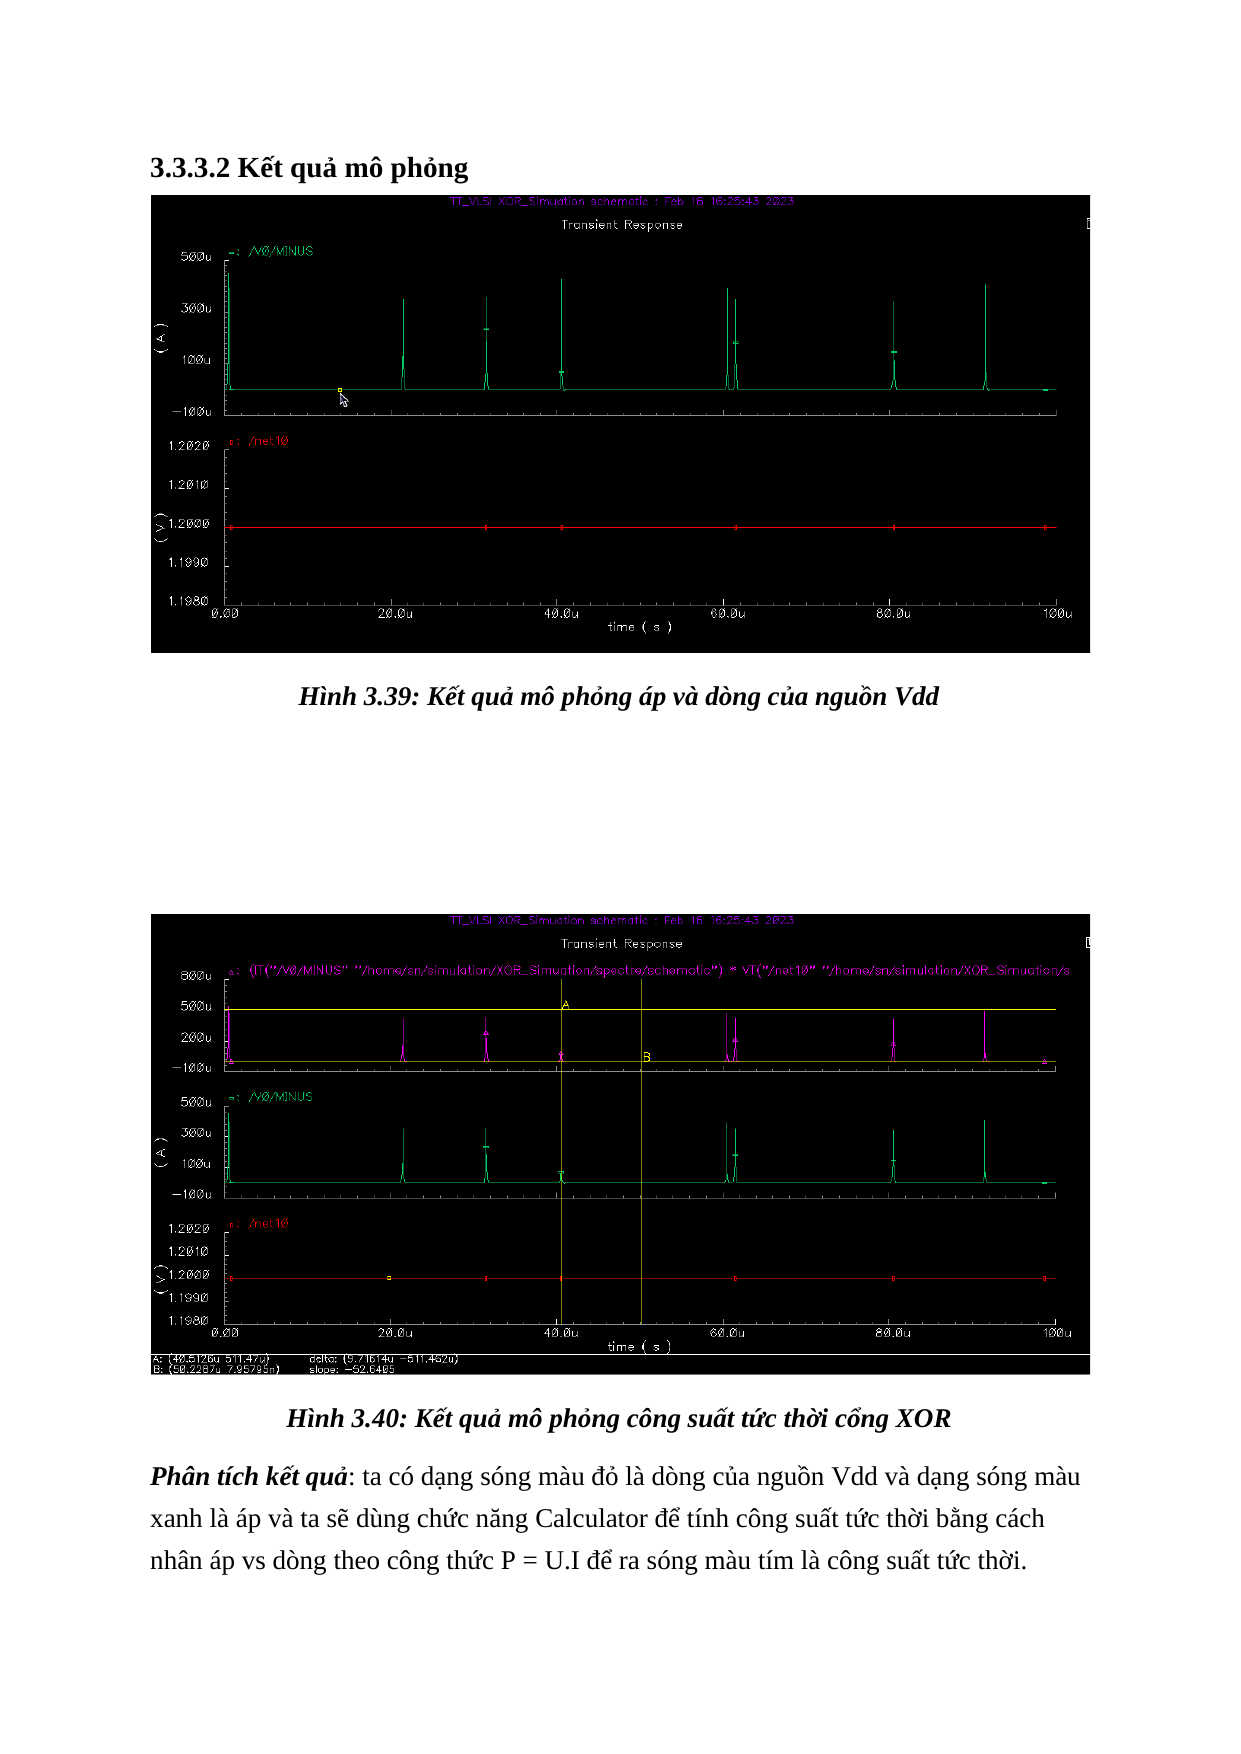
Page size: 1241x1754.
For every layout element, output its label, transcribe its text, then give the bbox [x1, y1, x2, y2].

subtitle 3.3.3.2 Kết quả mô phỏng [150, 150, 1090, 183]
picture [150, 195, 1091, 653]
text Phân tích kết quả: ta có dạng sóng màu đỏ là dòng của nguồn Vdd và dạng sóng màu xanh là áp và ta sẽ dùng chức năng Calculator để tính công suất tức thời bằng cách nhân áp vs dòng theo công thức P = U.I để ra sóng màu tím là công suất tức thời. [150, 1460, 1090, 1576]
picture [150, 914, 1091, 1375]
text Hình 3.39: Kết quả mô phỏng áp và dòng của nguồn Vdd [150, 680, 1090, 711]
text Hình 3.40: Kết quả mô phỏng công suất tức thời cổng XOR [150, 1402, 1090, 1433]
